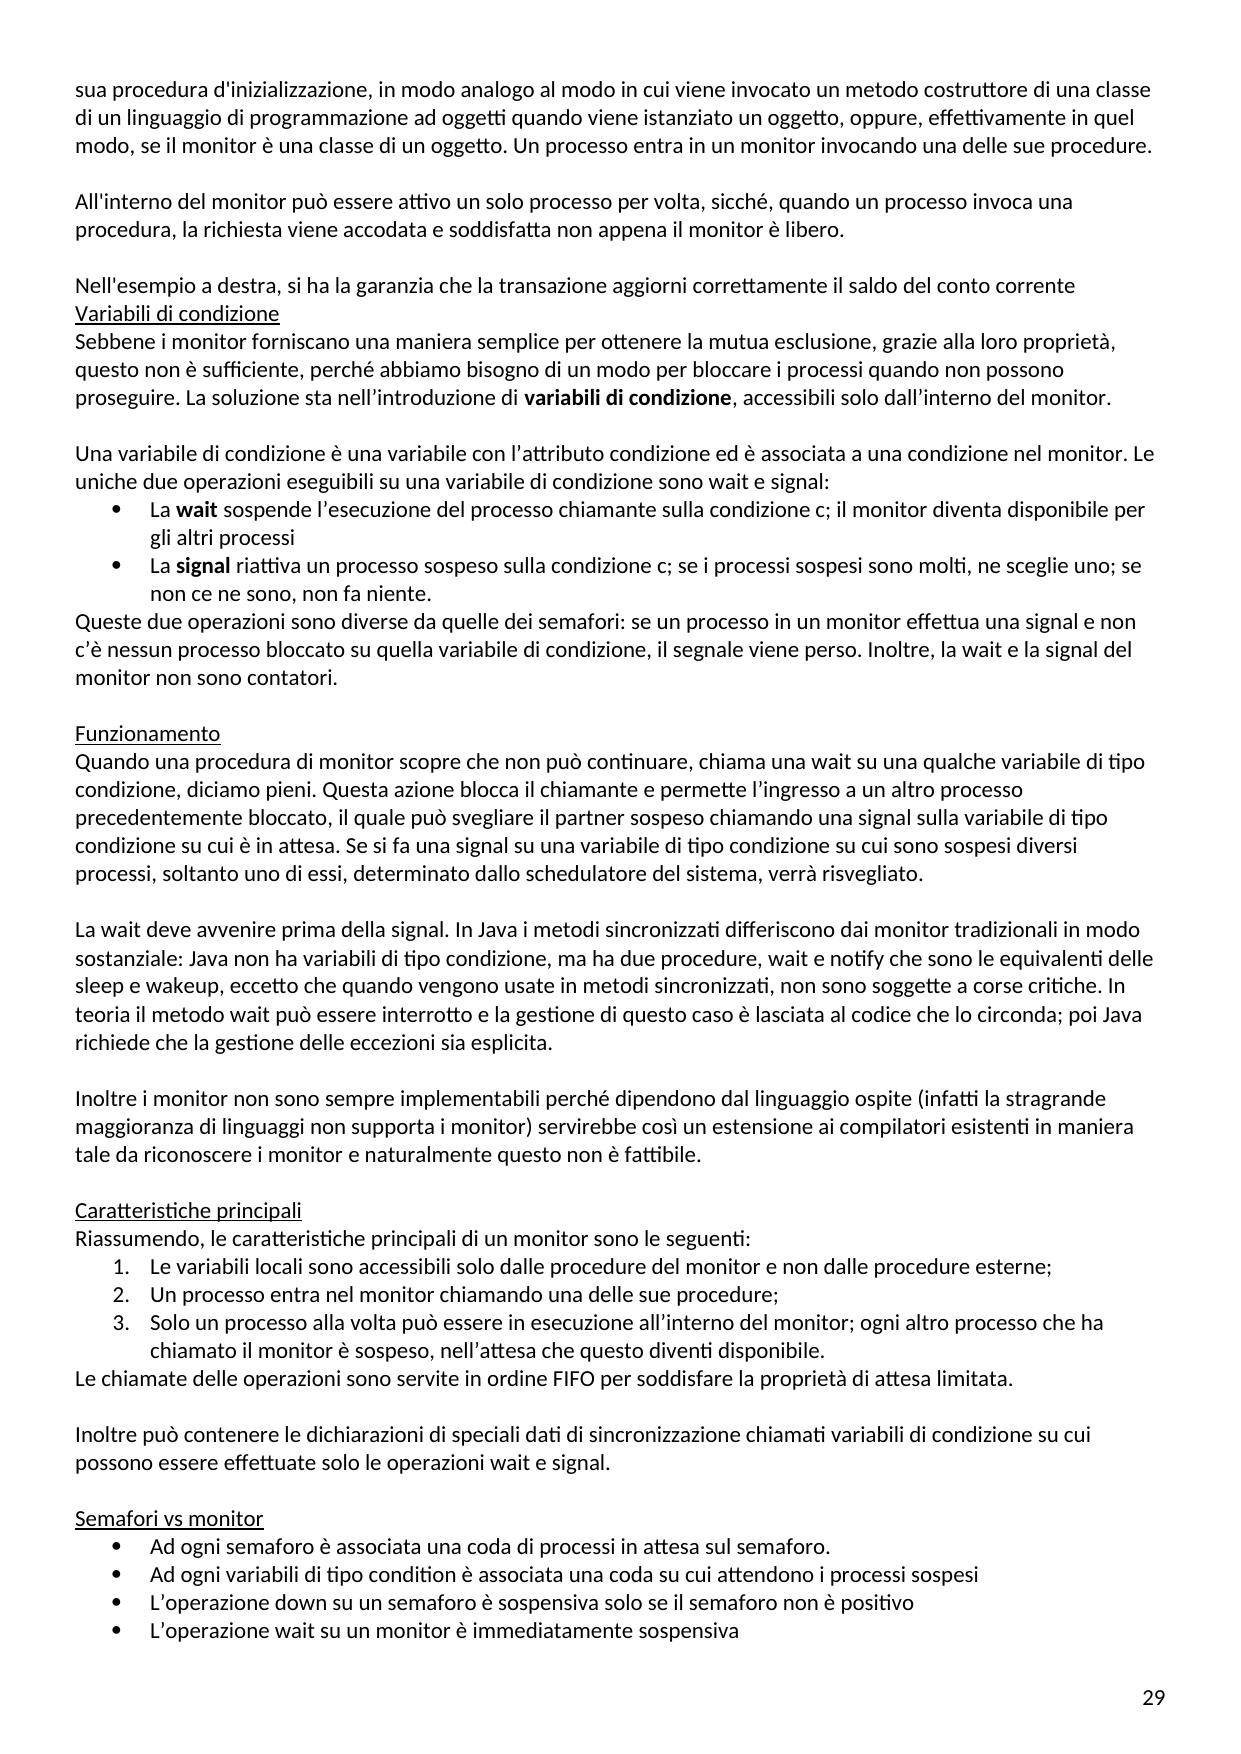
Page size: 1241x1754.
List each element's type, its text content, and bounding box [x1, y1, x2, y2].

text All'interno del monitor può essere attivo un solo processo per volta, sicché, quando un processo invoca una procedura, la richiesta viene accodata e soddisfatta non appena il monitor è libero. [75, 187, 1165, 243]
text Inoltre i monitor non sono sempre implementabili perché dipendono dal linguaggio ospite (infatti la stragrande maggioranza di linguaggi non supporta i monitor) servirebbe così un estensione ai compilatori esistenti in maniera tale da riconoscere i monitor e naturalmente questo non è fattibile. [75, 1084, 1165, 1168]
list Ad ogni variabili di tipo condition è associata una coda su cui attendono i processi sospesi [112, 1560, 1165, 1588]
list La signal riattiva un processo sospeso sulla condizione c; se i processi sospesi sono molti, ne sceglie uno; se non ce ne sono, non fa niente. [112, 551, 1165, 607]
text Le chiamate delle operazioni sono servite in ordine FIFO per soddisfare la proprietà di attesa limitata. [75, 1364, 1165, 1392]
text Quando una procedura di monitor scopre che non può continuare, chiama una wait su una qualche variabile di tipo condizione, diciamo pieni. Questa azione blocca il chiamante e permette l’ingresso a un altro processo precedentemente bloccato, il quale può svegliare il partner sospeso chiamando una signal sulla variabile di tipo condizione su cui è in attesa. Se si fa una signal su una variabile di tipo condizione su cui sono sospesi diversi processi, soltanto uno di essi, determinato dallo schedulatore del sistema, verrà risvegliato. [75, 747, 1165, 888]
text Una variabile di condizione è una variabile con l’attributo condizione ed è associata a una condizione nel monitor. Le uniche due operazioni eseguibili su una variabile di condizione sono wait e signal: [75, 439, 1165, 495]
text Nell'esempio a destra, si ha la garanzia che la transazione aggiorni correttamente il saldo del conto corrente [75, 271, 1165, 299]
text Variabili di condizione [75, 299, 1165, 327]
list Un processo entra nel monitor chiamando una delle sue procedure; [112, 1280, 1165, 1308]
list Solo un processo alla volta può essere in esecuzione all’interno del monitor; ogni altro processo che ha chiamato il monitor è sospeso, nell’attesa che questo diventi disponibile. [112, 1308, 1165, 1364]
list L’operazione wait su un monitor è immediatamente sospensiva [112, 1616, 1165, 1644]
list Le variabili locali sono accessibili solo dalle procedure del monitor e non dalle procedure esterne; [112, 1252, 1165, 1280]
text Caratteristiche principali [75, 1196, 1165, 1224]
text Riassumendo, le caratteristiche principali di un monitor sono le seguenti: [75, 1224, 1165, 1252]
text Queste due operazioni sono diverse da quelle dei semafori: se un processo in un monitor effettua una signal e non c’è nessun processo bloccato su quella variabile di condizione, il segnale viene perso. Inoltre, la wait e la signal del monitor non sono contatori. [75, 607, 1165, 691]
text Semafori vs monitor [75, 1504, 1165, 1532]
text La wait deve avvenire prima della signal. In Java i metodi sincronizzati differiscono dai monitor tradizionali in modo sostanziale: Java non ha variabili di tipo condizione, ma ha due procedure, wait e notify che sono le equivalenti delle sleep e wakeup, eccetto che quando vengono usate in metodi sincronizzati, non sono soggette a corse critiche. In teoria il metodo wait può essere interrotto e la gestione di questo caso è lasciata al codice che lo circonda; poi Java richiede che la gestione delle eccezioni sia esplicita. [75, 916, 1165, 1056]
text Sebbene i monitor forniscano una maniera semplice per ottenere la mutua esclusione, grazie alla loro proprietà, questo non è sufficiente, perché abbiamo bisogno di un modo per bloccare i processi quando non possono proseguire. La soluzione sta nell’introduzione di variabili di condizione, accessibili solo dall’interno del monitor. [75, 327, 1165, 411]
list La wait sospende l’esecuzione del processo chiamante sulla condizione c; il monitor diventa disponibile per gli altri processi [112, 495, 1165, 551]
list L’operazione down su un semaforo è sospensiva solo se il semaforo non è positivo [112, 1588, 1165, 1616]
text Inoltre può contenere le dichiarazioni di speciali dati di sincronizzazione chiamati variabili di condizione su cui possono essere effettuate solo le operazioni wait e signal. [75, 1420, 1165, 1476]
text Funzionamento [75, 719, 1165, 747]
list Ad ogni semaforo è associata una coda di processi in attesa sul semaforo. [112, 1532, 1165, 1560]
